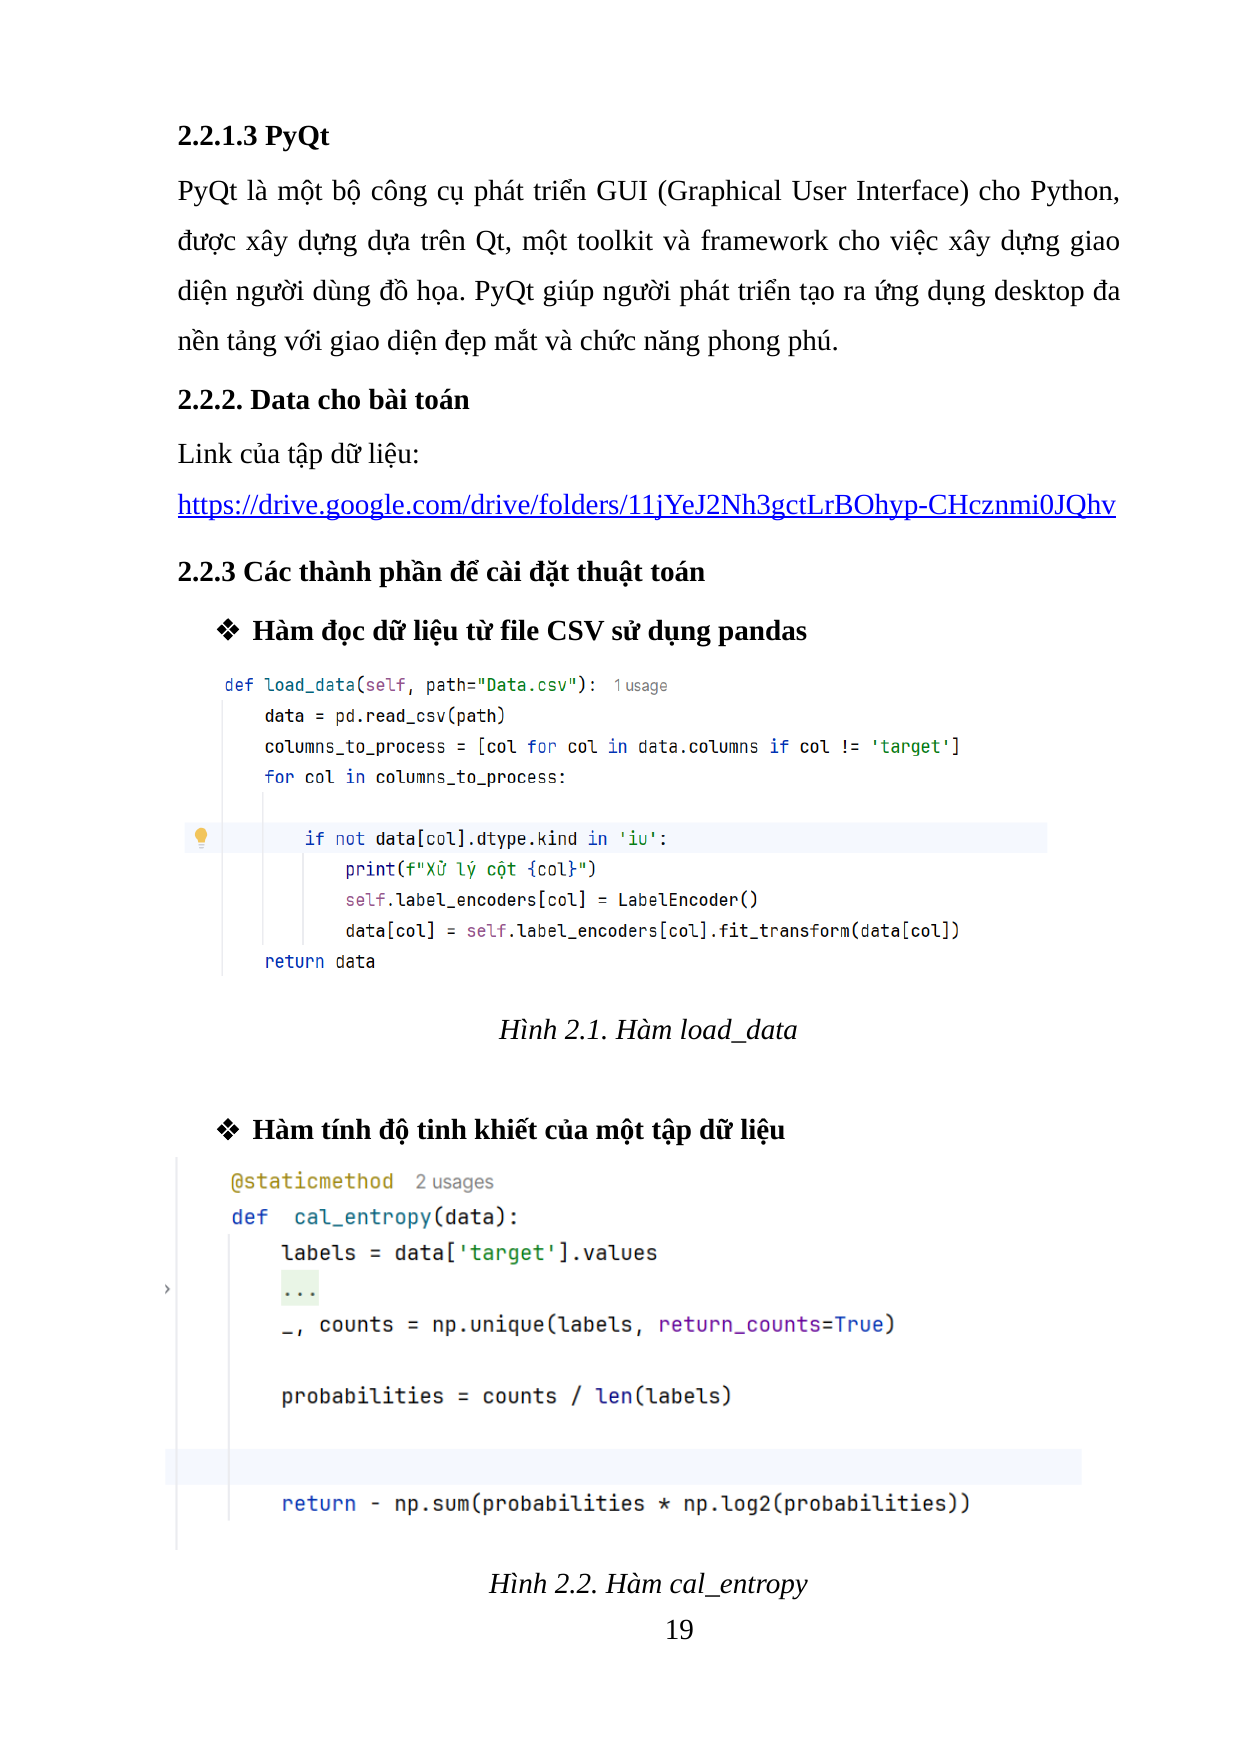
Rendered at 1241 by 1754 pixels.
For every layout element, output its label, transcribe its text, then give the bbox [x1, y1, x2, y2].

subtitle 2.2.3 Các thành phần để cài đặt thuật toán [177, 554, 1122, 587]
subtitle 2.2.2. Data cho bài toán [177, 382, 1122, 416]
list Hàm đọc dữ liệu từ file CSV sử dụng pandas [215, 613, 1122, 646]
text Hình 2.1. Hàm load_data [177, 1012, 1122, 1045]
text https://drive.google.com/drive/folders/11jYeJ2Nh3gctLrBOhyp-CHcznmi0JQhv [177, 487, 1122, 521]
picture [184, 663, 1048, 996]
picture [165, 1157, 1082, 1550]
text Link của tập dữ liệu: [177, 437, 1122, 470]
text PyQt là một bộ công cụ phát triển GUI (Graphical User Interface) cho Python, được xây dựng dựa trên Qt, một toolkit và framework cho việc xây dựng giao diện người dùng đồ họa. PyQt giúp người phát triển tạo ra ứng dụng desktop đa nền tảng với giao diện đẹp mắt và chức năng phong phú. [177, 173, 1122, 357]
list Hàm tính độ tinh khiết của một tập dữ liệu [215, 1112, 1122, 1146]
subtitle 2.2.1.3 PyQt [177, 118, 1122, 152]
